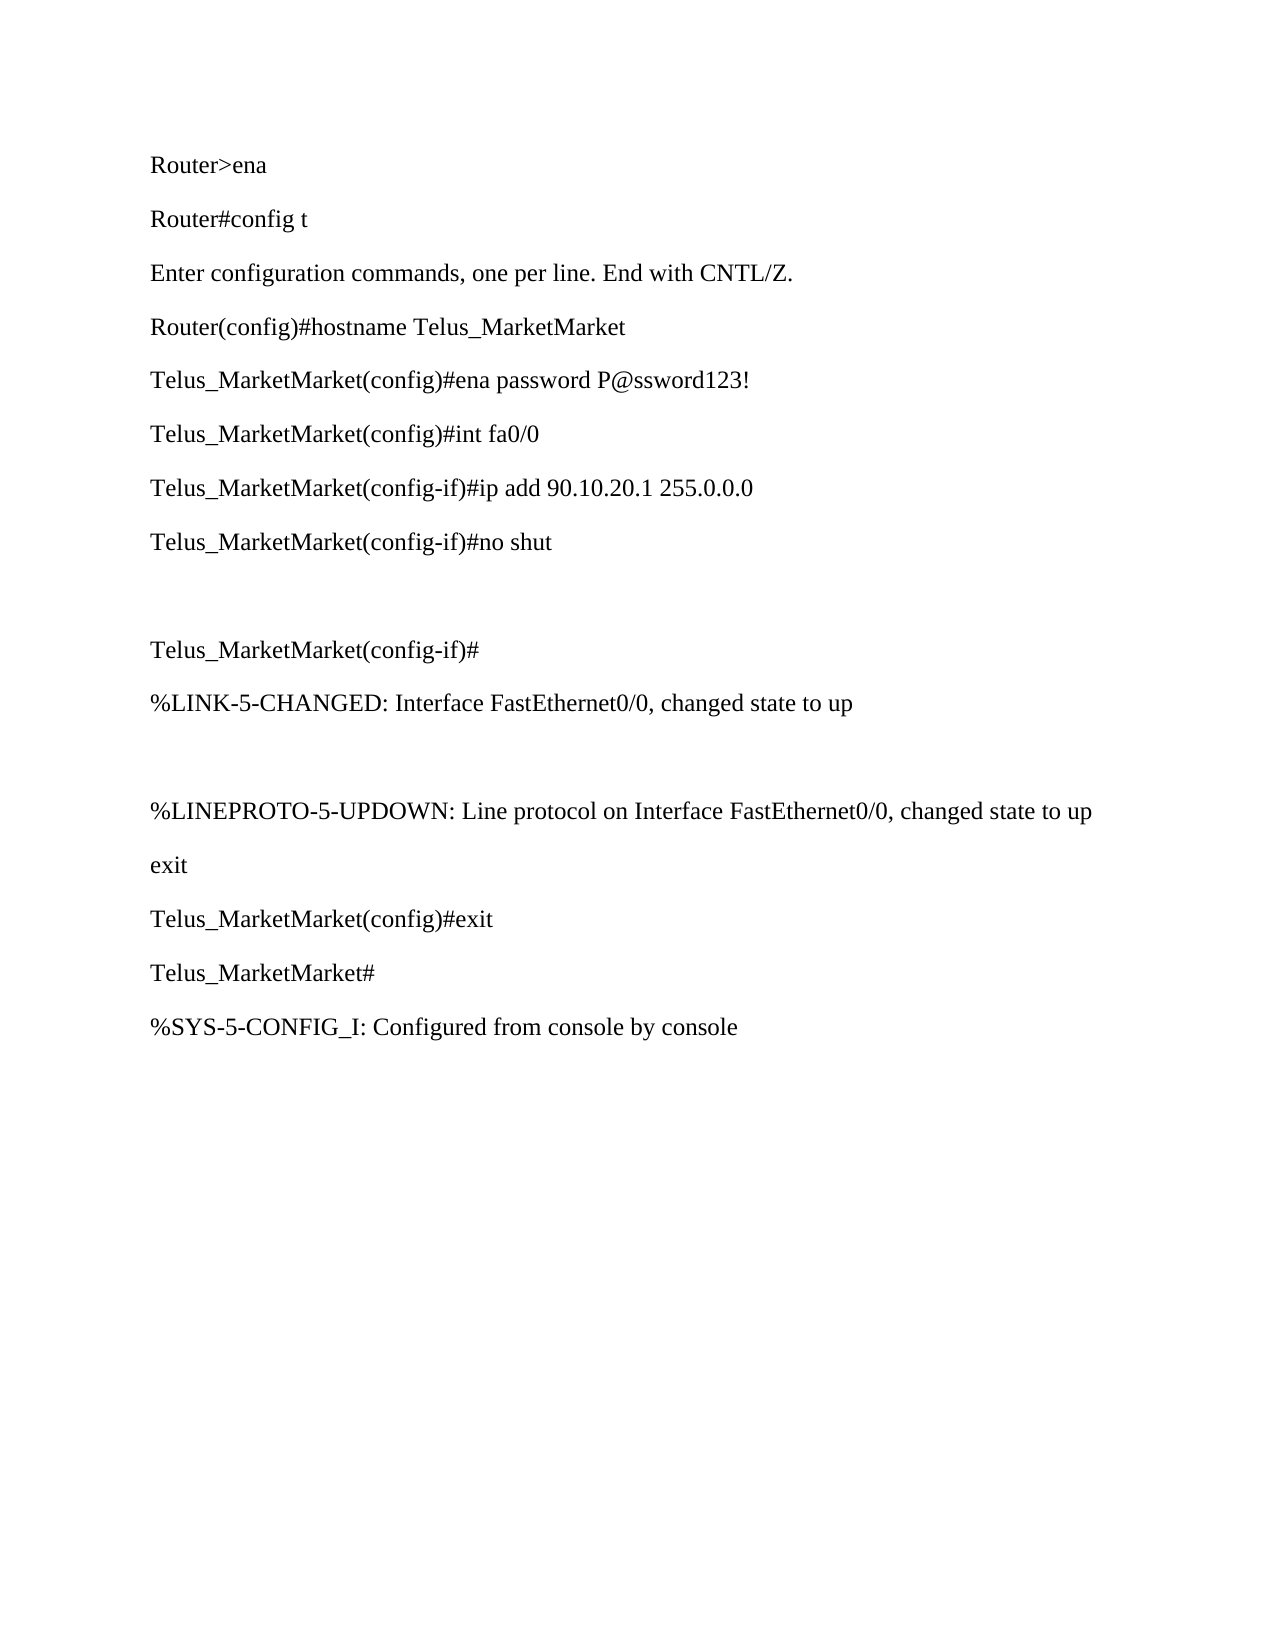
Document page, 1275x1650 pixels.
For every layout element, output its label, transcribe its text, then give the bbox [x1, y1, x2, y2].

text Router(config)#hostname Telus_MarketMarket [150, 312, 1125, 340]
text Enter configuration commands, one per line. End with CNTL/Z. [150, 258, 1125, 286]
text exit [150, 850, 1125, 879]
text %LINEPROTO-5-UPDOWN: Line protocol on Interface FastEthernet0/0, changed state to up [150, 796, 1125, 825]
text %LINK-5-CHANGED: Interface FastEthernet0/0, changed state to up [150, 688, 1125, 717]
text Telus_MarketMarket(config)#exit [150, 904, 1125, 933]
text Telus_MarketMarket# [150, 958, 1125, 987]
text Router>ena [150, 150, 1125, 179]
text %SYS-5-CONFIG_I: Configured from console by console [150, 1012, 1125, 1040]
text Telus_MarketMarket(config-if)#no shut [150, 527, 1125, 556]
text Telus_MarketMarket(config)#int fa0/0 [150, 419, 1125, 448]
text Router#config t [150, 204, 1125, 233]
text Telus_MarketMarket(config-if)#ip add 90.10.20.1 255.0.0.0 [150, 473, 1125, 502]
text Telus_MarketMarket(config-if)# [150, 635, 1125, 663]
text Telus_MarketMarket(config)#ena password P@ssword123! [150, 365, 1125, 394]
